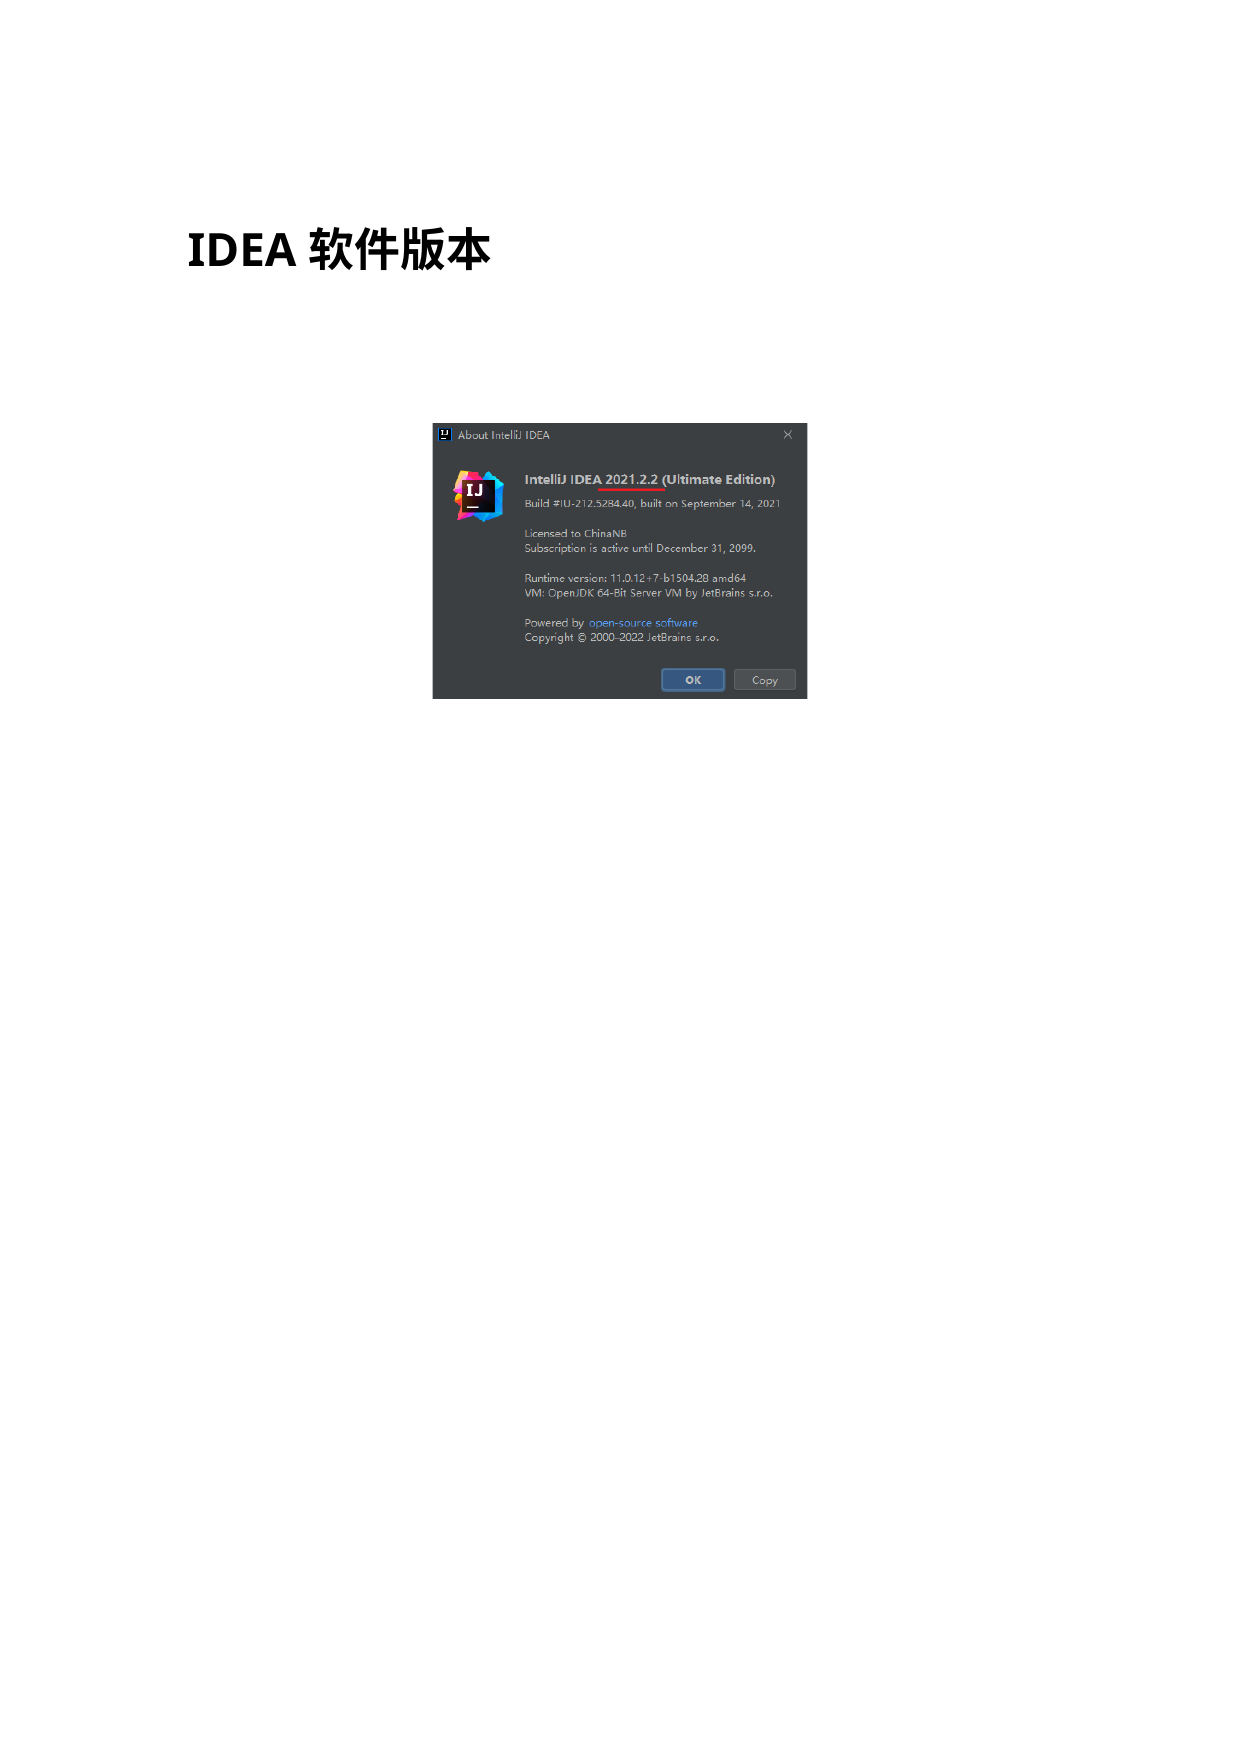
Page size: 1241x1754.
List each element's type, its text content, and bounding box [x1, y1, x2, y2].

subtitle IDEA 软件版本 [187, 197, 1053, 295]
picture [432, 423, 808, 699]
